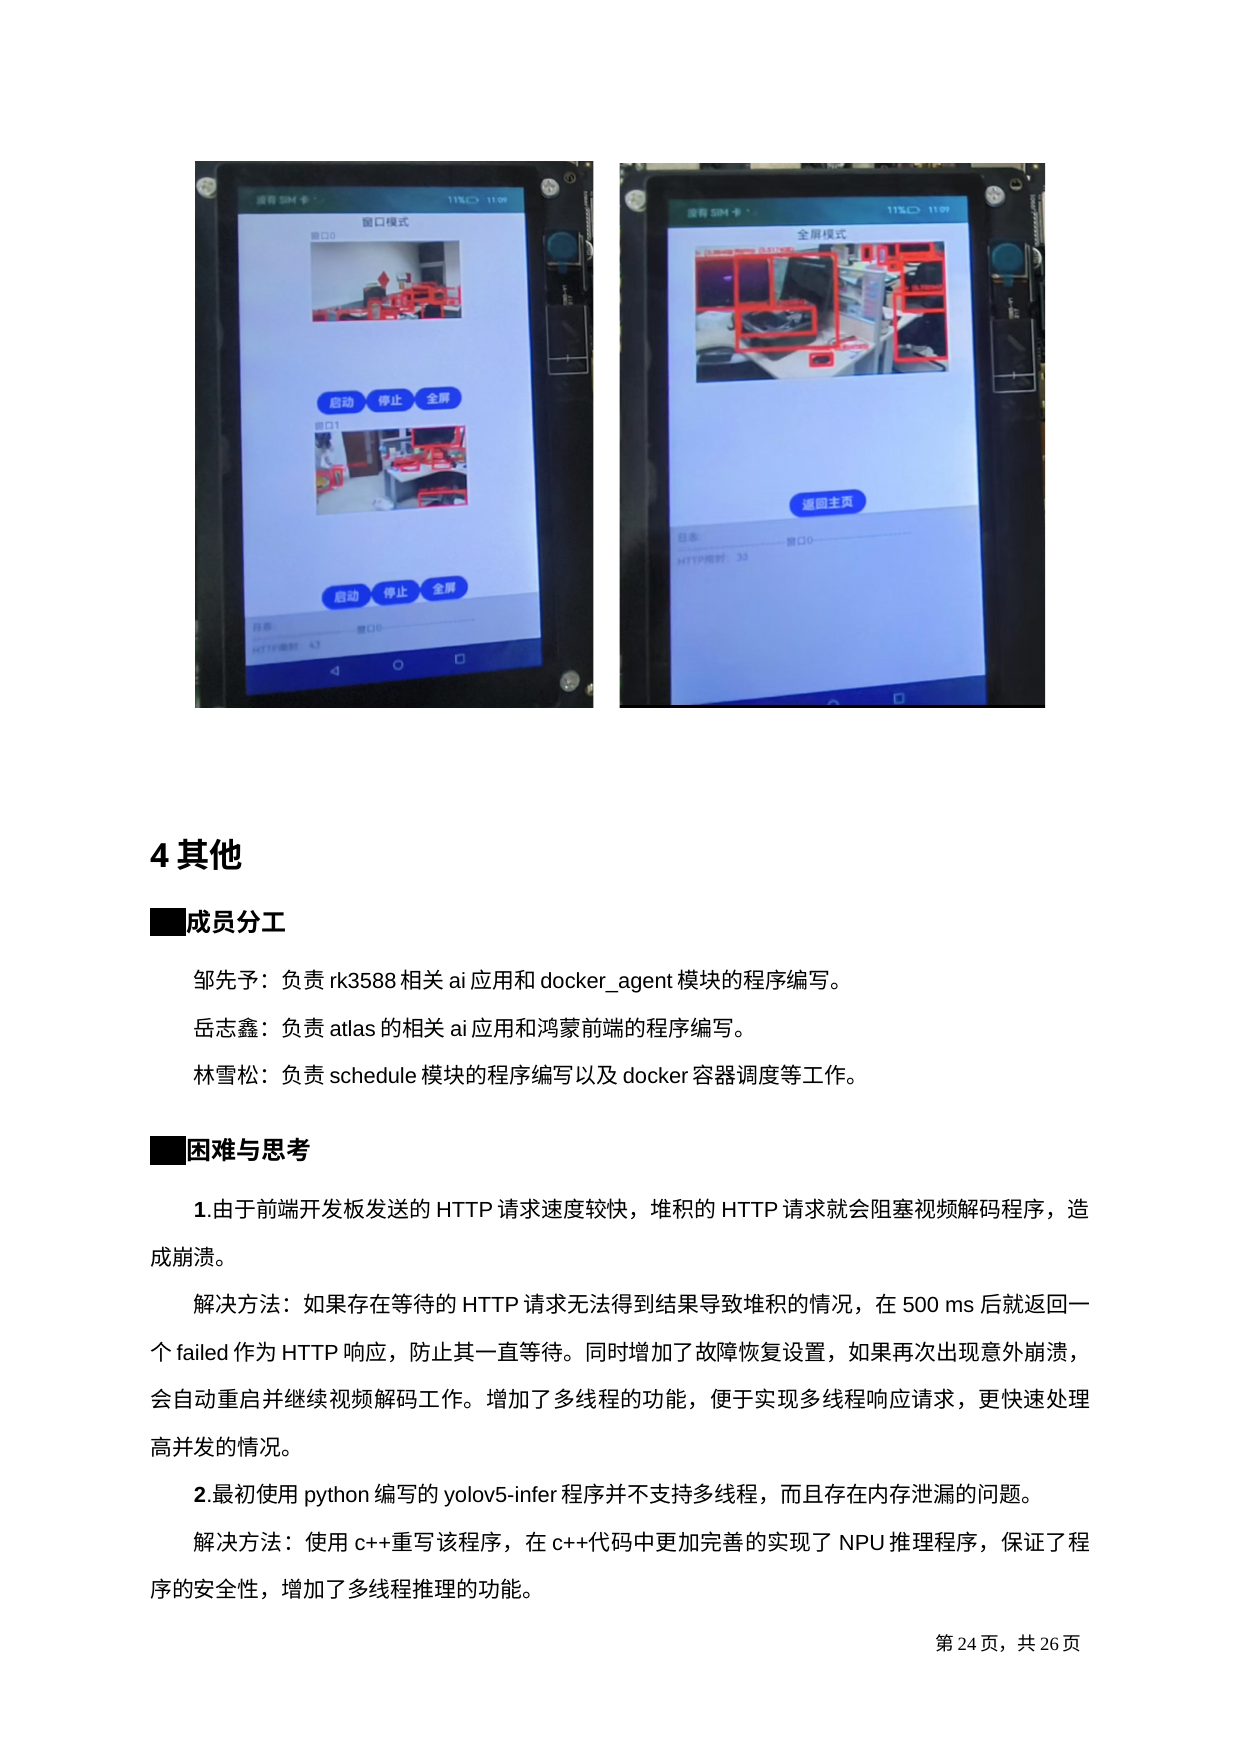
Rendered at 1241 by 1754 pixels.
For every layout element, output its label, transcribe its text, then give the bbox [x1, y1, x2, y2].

picture [619, 163, 1046, 708]
text 岳志鑫：负责atlas的相关ai应用和鸿蒙前端的程序编写。 [150, 1011, 1090, 1042]
subtitle 4.2困难与思考 [150, 1131, 1090, 1167]
text 2.最初使用python编写的yolov5-infer程序并不支持多线程，而且存在内存泄漏的问题。 [150, 1477, 1090, 1509]
subtitle 4其他 [150, 828, 1090, 877]
text 林雪松：负责schedule模块的程序编写以及docker容器调度等工作。 [150, 1058, 1090, 1090]
text 邹先予：负责rk3588相关ai应用和docker_agent模块的程序编写。 [150, 963, 1090, 995]
text 1.由于前端开发板发送的HTTP请求速度较快，堆积的HTTP请求就会阻塞视频解码程序，造成崩溃。 [150, 1192, 1090, 1271]
picture [195, 161, 594, 708]
text 解决方法：如果存在等待的HTTP请求无法得到结果导致堆积的情况，在 500 ms 后就返回一个failed作为HTTP响应，防止其一直等待。同时增加了故障恢复设置，如果再次出现意外崩溃，会自动重启并继续视频解码工作。增加了多线程的功能，便于实现多线程响应请求，更快速处理高并发的情况。 [150, 1287, 1090, 1461]
subtitle 4.1成员分工 [150, 902, 1090, 938]
text 解决方法：使用c++重写该程序，在c++代码中更加完善的实现了NPU推理程序，保证了程序的安全性，增加了多线程推理的功能。 [150, 1524, 1090, 1604]
